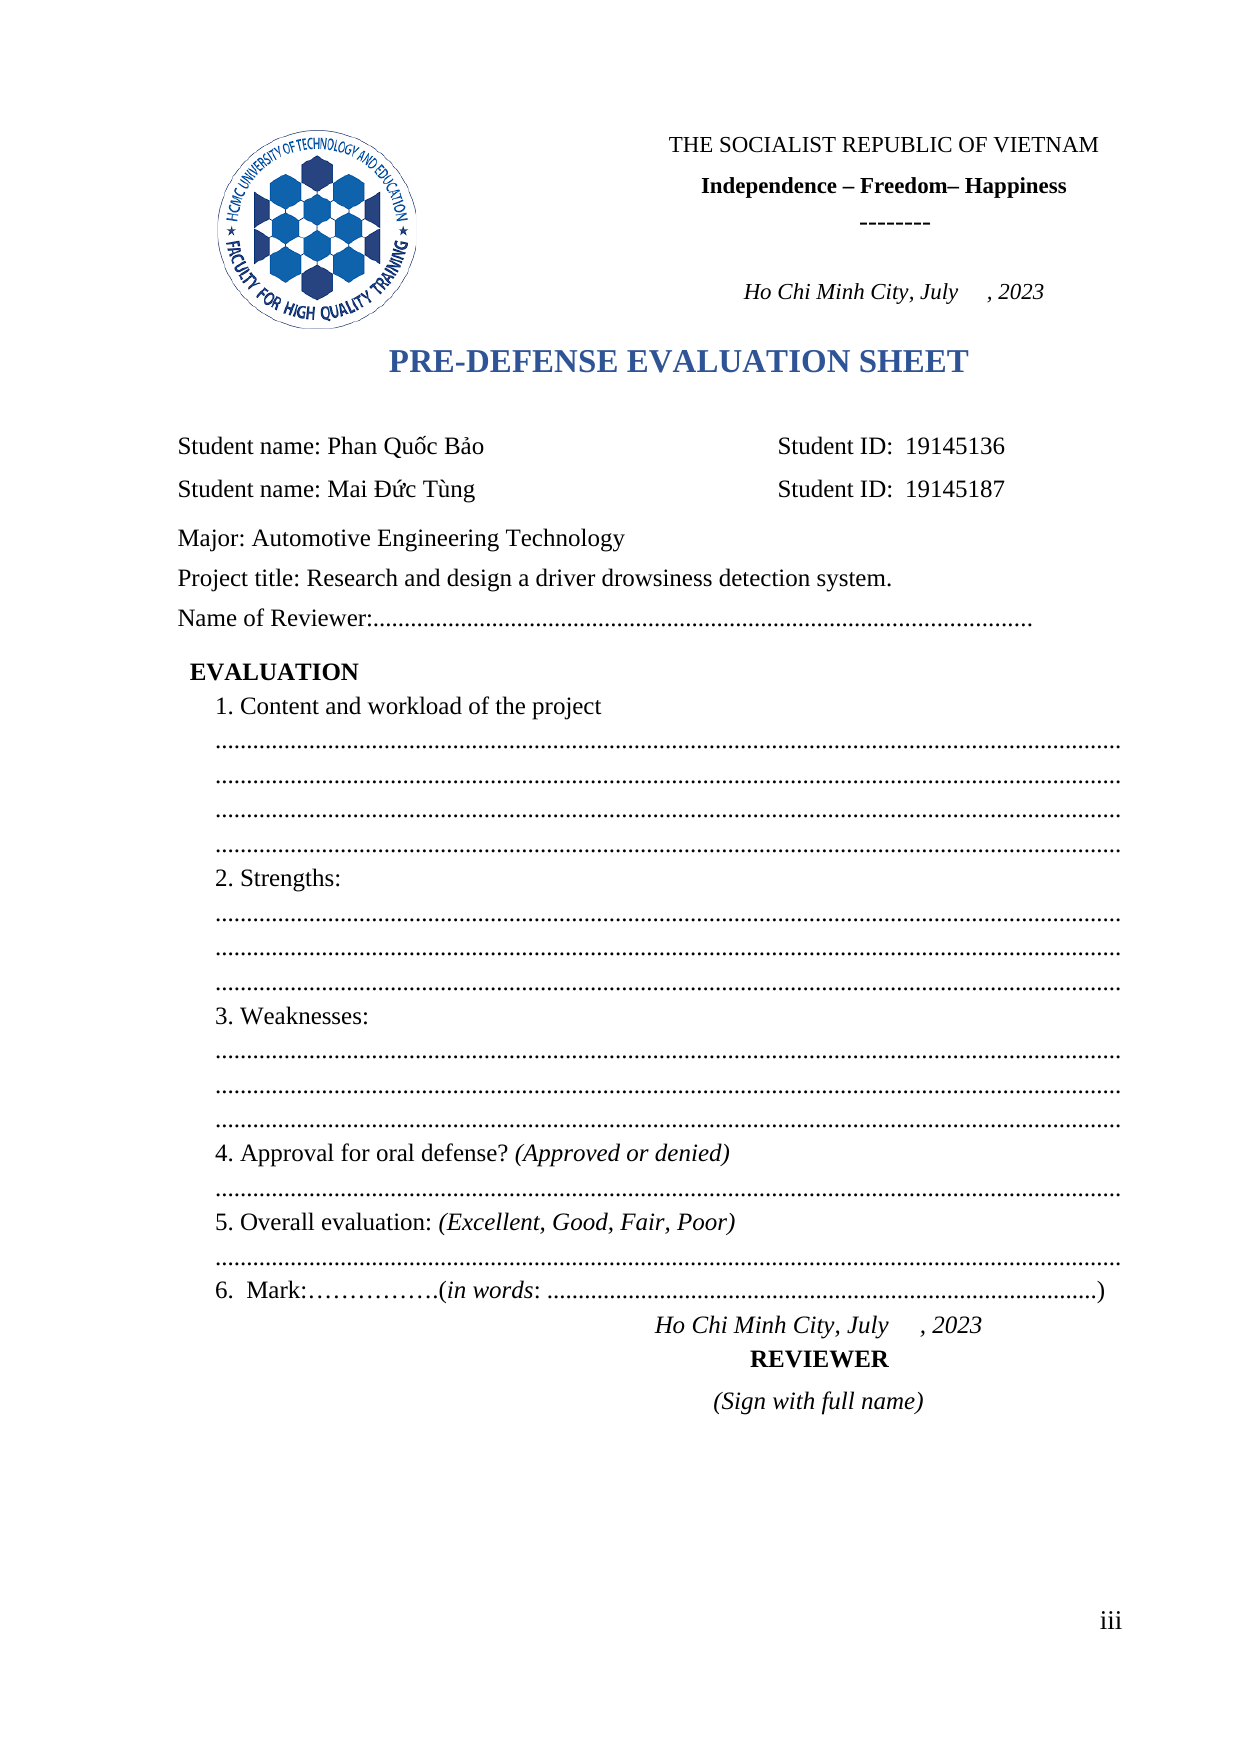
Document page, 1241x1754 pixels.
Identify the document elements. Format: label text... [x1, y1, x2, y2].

text ................................................................................................................................................. [215, 1070, 1122, 1099]
text 2. Strengths: [215, 863, 1122, 892]
text (Sign with full name) [442, 1386, 1122, 1414]
text Major: Automotive Engineering Technology [177, 523, 1122, 552]
text ................................................................................................................................................. [215, 1242, 1122, 1270]
text PRE-DEFENSE EVALUATION SHEET [177, 342, 1122, 380]
text 1. Content and workload of the project [215, 691, 1122, 719]
text 4. Approval for oral defense? (Approved or denied) [215, 1138, 1122, 1167]
text ................................................................................................................................................. [215, 898, 1122, 926]
text REVIEWER [517, 1344, 1122, 1373]
text Project title: Research and design a driver drowsiness detection system. [177, 563, 1122, 592]
picture [217, 130, 417, 329]
text ................................................................................................................................................. [215, 1035, 1122, 1064]
text Name of Reviewer: [177, 603, 1122, 632]
text EVALUATION [189, 657, 1122, 686]
text 6. Mark:…………….(in words: ........................................................................................) [215, 1276, 1122, 1304]
table_header THE SOCIALIST REPUBLIC OF VIETNAM Independence – Freedom– Happiness -------- Ho Chi Minh City, July , 2023 [622, 118, 1165, 329]
text Ho Chi Minh City, July , 2023 [517, 1310, 1122, 1339]
text ................................................................................................................................................. [215, 725, 1122, 754]
text ................................................................................................................................................. [215, 967, 1122, 996]
text ................................................................................................................................................. [215, 1104, 1122, 1133]
text Student name: Phan Quốc Bảo Student ID: 19145136 [177, 431, 1122, 460]
table_header [197, 118, 622, 329]
text ................................................................................................................................................. [215, 829, 1122, 858]
text 5. Overall evaluation: (Excellent, Good, Fair, Poor) [215, 1207, 1122, 1236]
text ................................................................................................................................................. [215, 794, 1122, 823]
text ................................................................................................................................................. [215, 760, 1122, 789]
text Student name: Mai Đức Tùng Student ID: 19145187 [177, 474, 1122, 503]
text 3. Weaknesses: [215, 1001, 1122, 1029]
text ................................................................................................................................................. [215, 932, 1122, 961]
text ................................................................................................................................................. [215, 1173, 1122, 1202]
